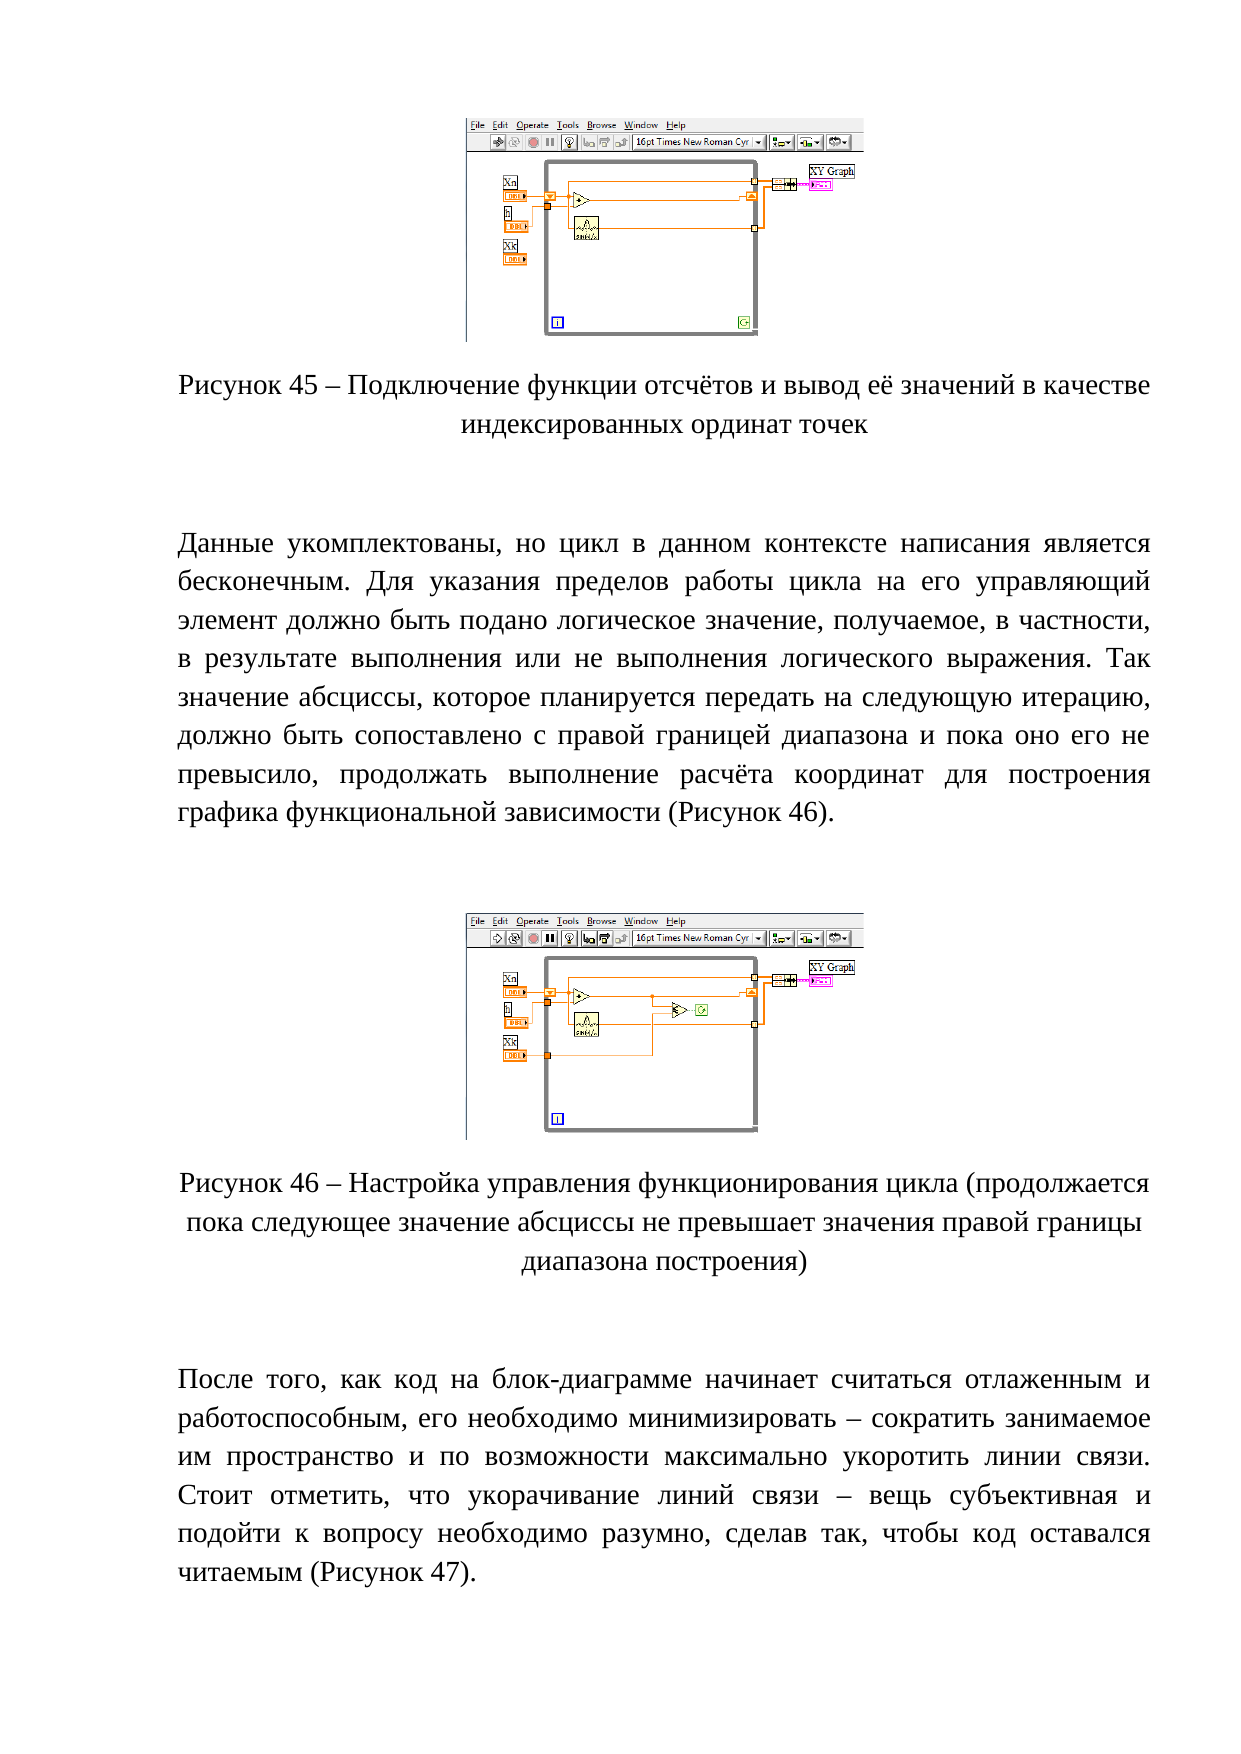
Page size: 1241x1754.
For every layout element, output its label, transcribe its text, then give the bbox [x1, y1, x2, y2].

text Данные укомплектованы, но цикл в данном контексте написания является бесконечным. Для указания пределов работы цикла на его управляющий элемент должно быть подано логическое значение, получаемое, в частности, в результате выполнения или не выполнения логического выражения. Так значение абсциссы, которое планируется передать на следующую итерацию, должно быть сопоставлено с правой границей диапазона и пока оно его не превысило, продолжать выполнение расчёта координат для построения графика функциональной зависимости (Рисунок 46). [177, 525, 1152, 828]
text После того, как код на блок-диаграмме начинает считаться отлаженным и работоспособным, его необходимо минимизировать – сократить занимаемое им пространство и по возможности максимально укоротить линии связи. Стоит отметить, что укорачивание линий связи – вещь субъективная и подойти к вопросу необходимо разумно, сделав так, чтобы код оставался читаемым (Рисунок 47). [177, 1361, 1152, 1588]
picture [465, 913, 864, 1140]
text Рисунок 46 – Настройка управления функционирования цикла (продолжается пока следующее значение абсциссы не превышает значения правой границы диапазона построения) [177, 1166, 1152, 1276]
picture [465, 118, 864, 342]
text Рисунок 45 – Подключение функции отсчётов и вывод её значений в качестве индексированных ординат точек [177, 367, 1152, 439]
